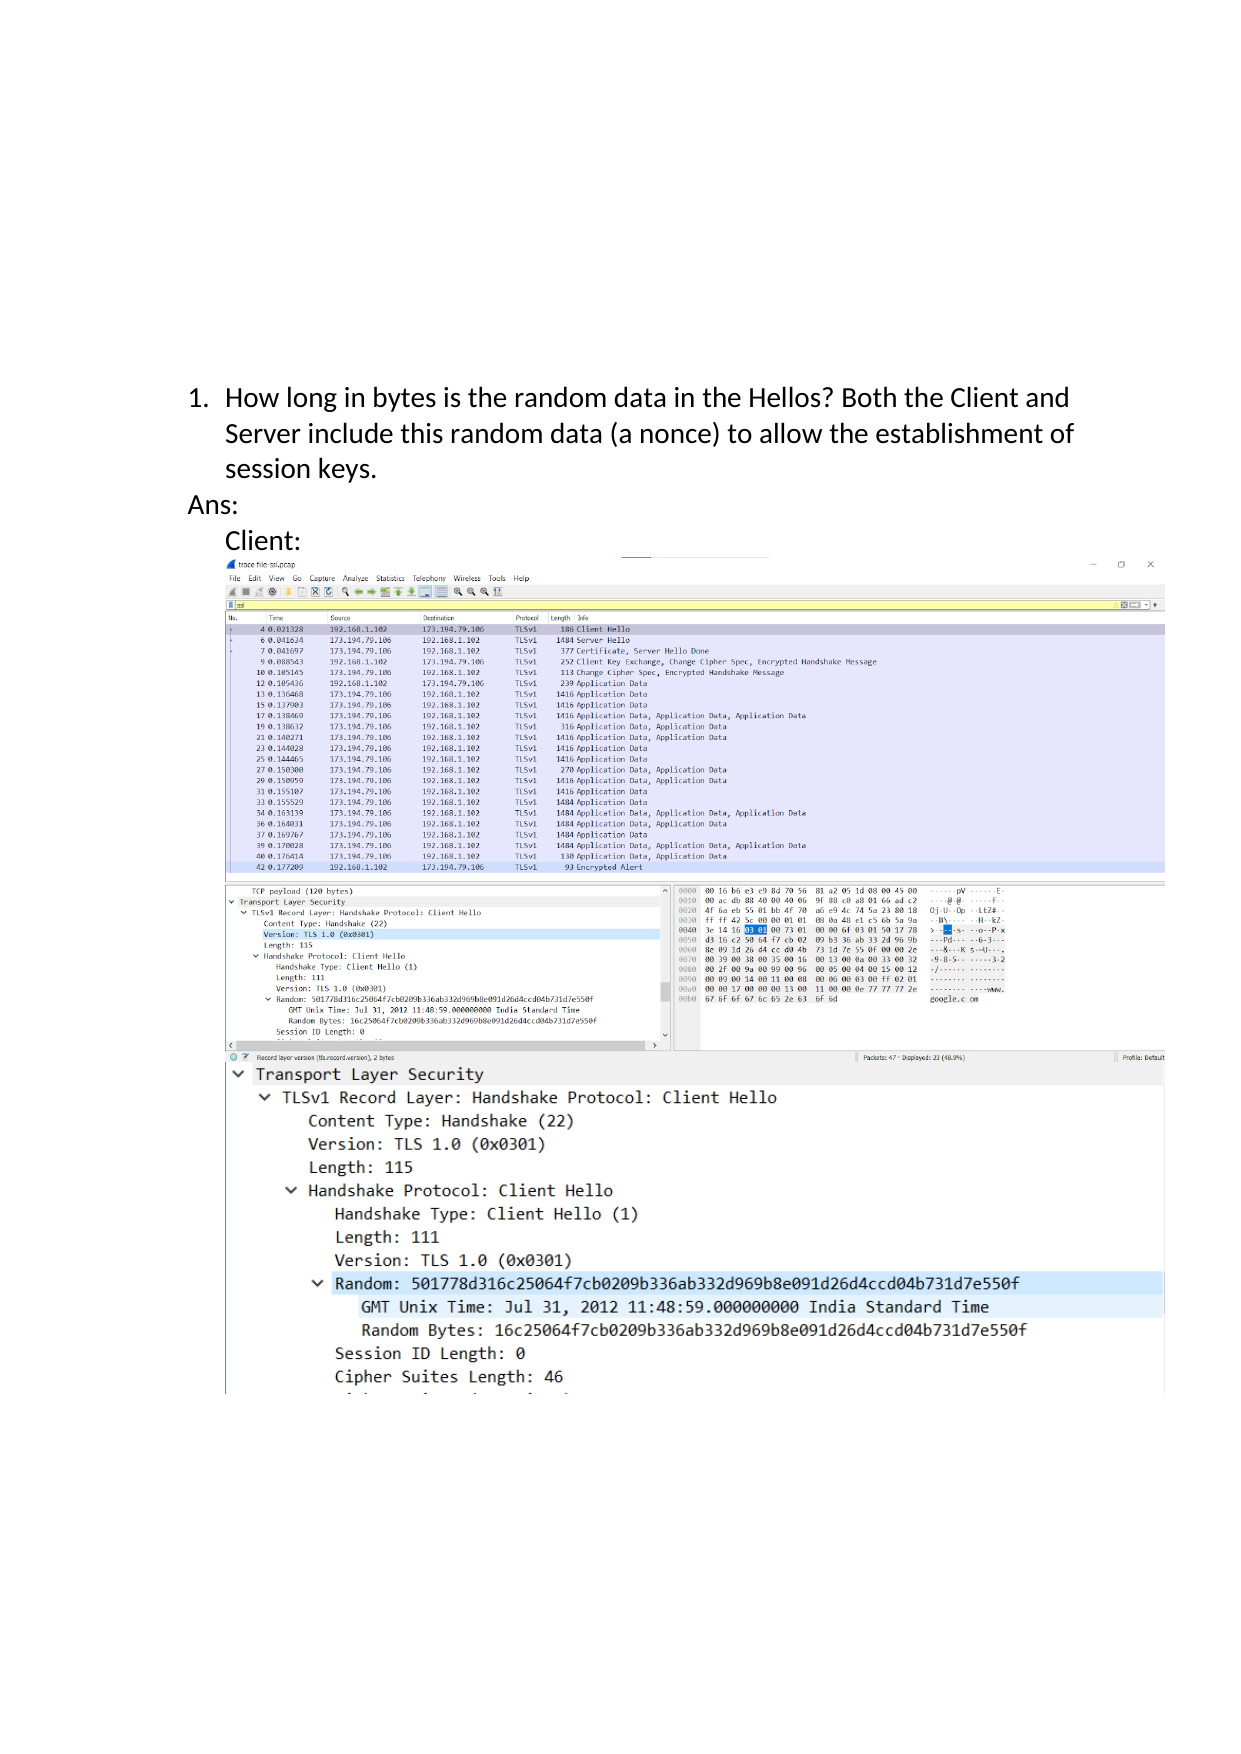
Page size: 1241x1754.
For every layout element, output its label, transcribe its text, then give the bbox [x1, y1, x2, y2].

text Ans: [187, 486, 1090, 522]
list How long in bytes is the random data in the Hellos? Both the Client and Server include this random data (a nonce) to allow the establishment of session keys. [187, 379, 1090, 486]
picture [225, 557, 1165, 1394]
text Client: [225, 522, 1090, 557]
